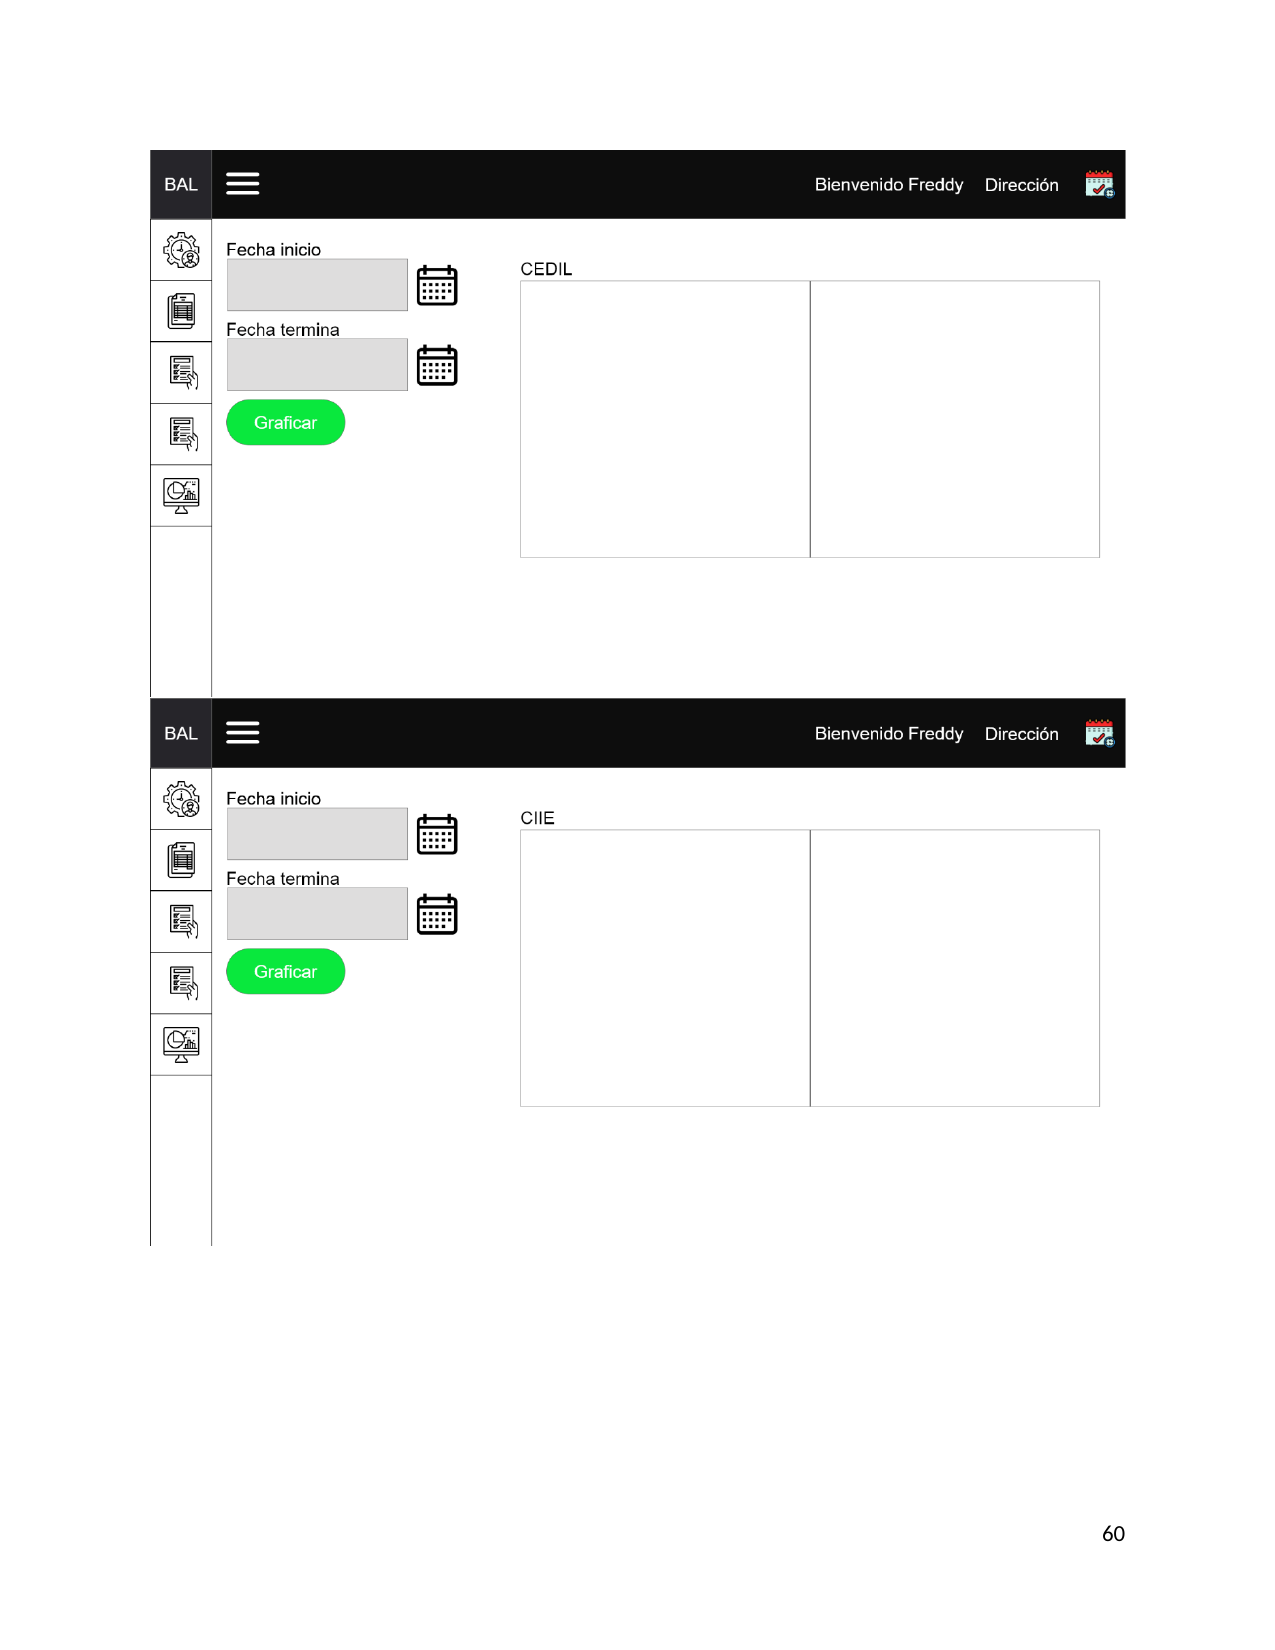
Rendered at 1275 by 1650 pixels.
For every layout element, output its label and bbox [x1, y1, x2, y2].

picture [150, 698, 1126, 1246]
picture [150, 150, 1126, 697]
